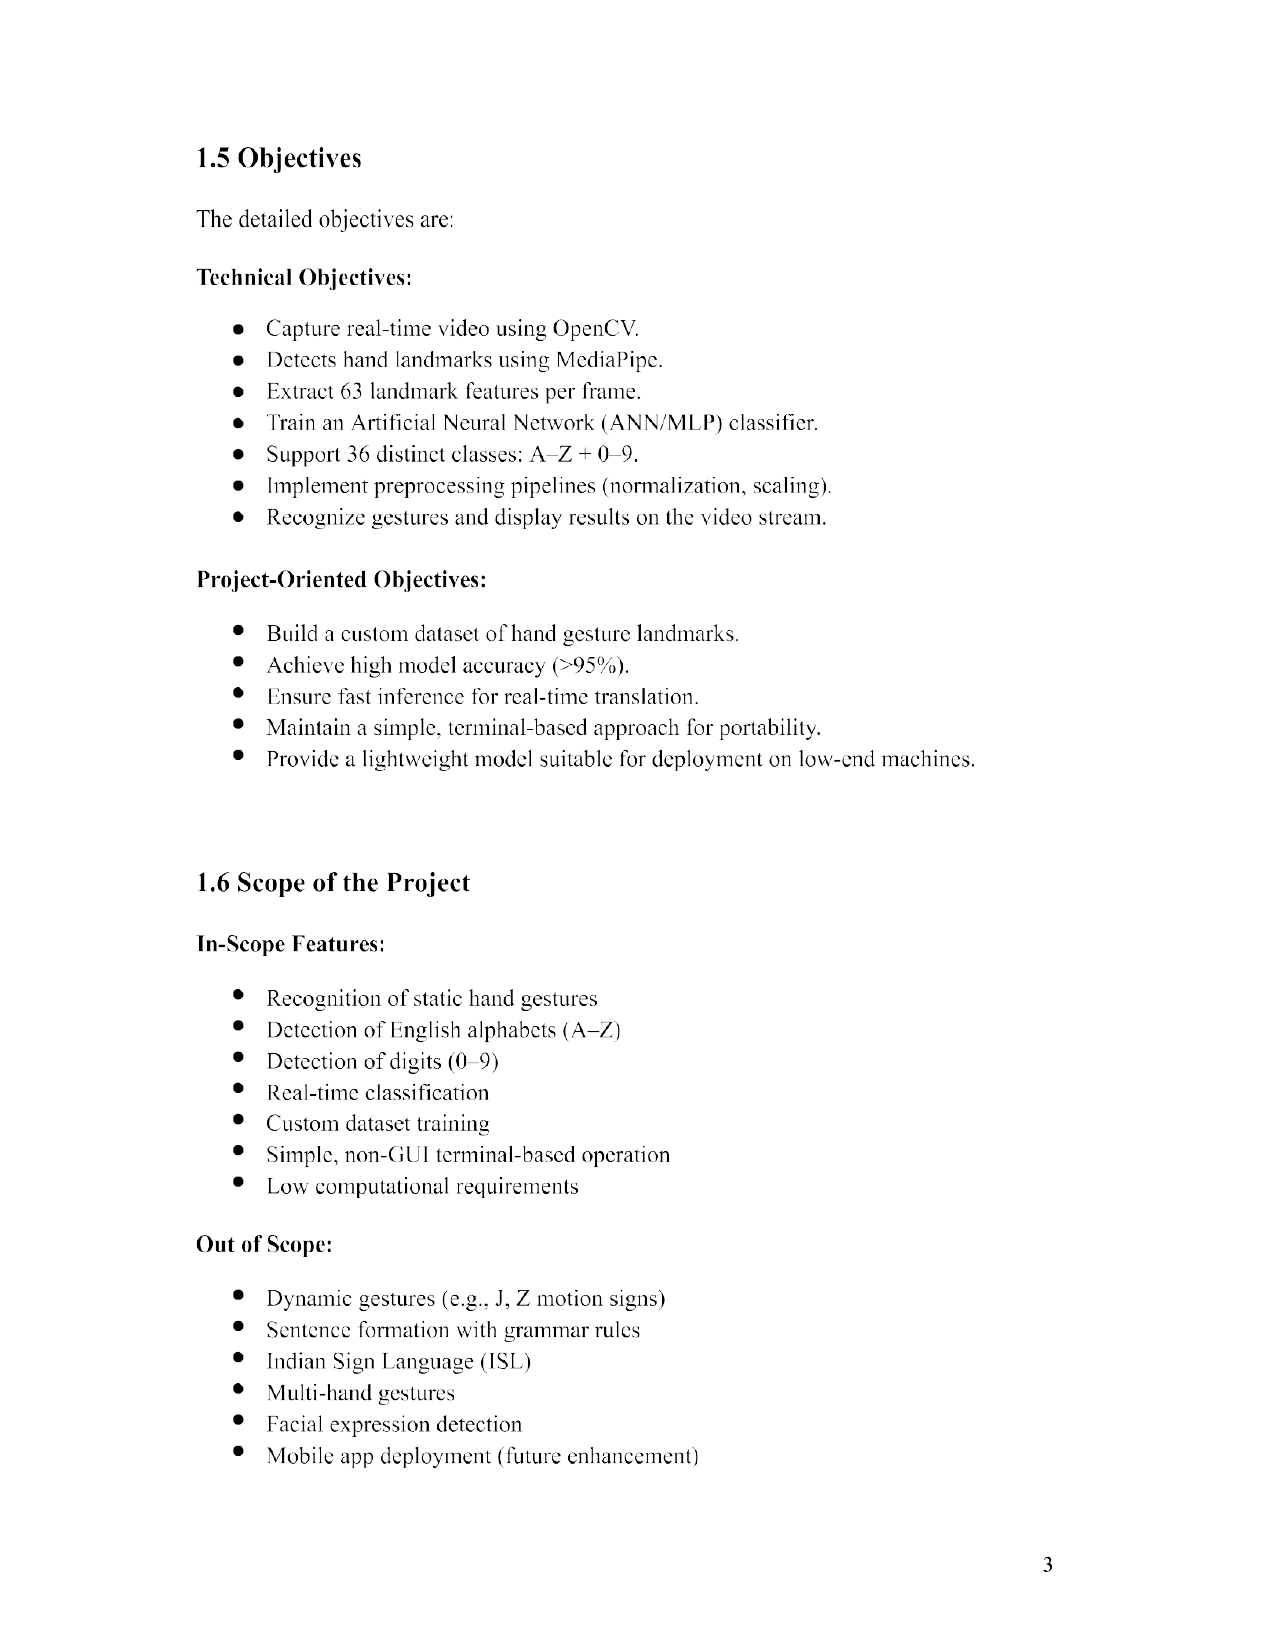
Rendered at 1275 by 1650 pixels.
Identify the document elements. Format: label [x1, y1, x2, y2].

picture [267, 1114, 670, 1198]
picture [196, 570, 485, 592]
picture [267, 319, 831, 529]
picture [267, 989, 620, 1100]
picture [267, 1290, 698, 1468]
picture [196, 1235, 331, 1257]
picture [196, 209, 453, 232]
picture [266, 624, 738, 704]
picture [196, 935, 383, 956]
picture [197, 147, 361, 173]
picture [197, 872, 470, 897]
picture [196, 268, 411, 290]
picture [266, 718, 974, 771]
